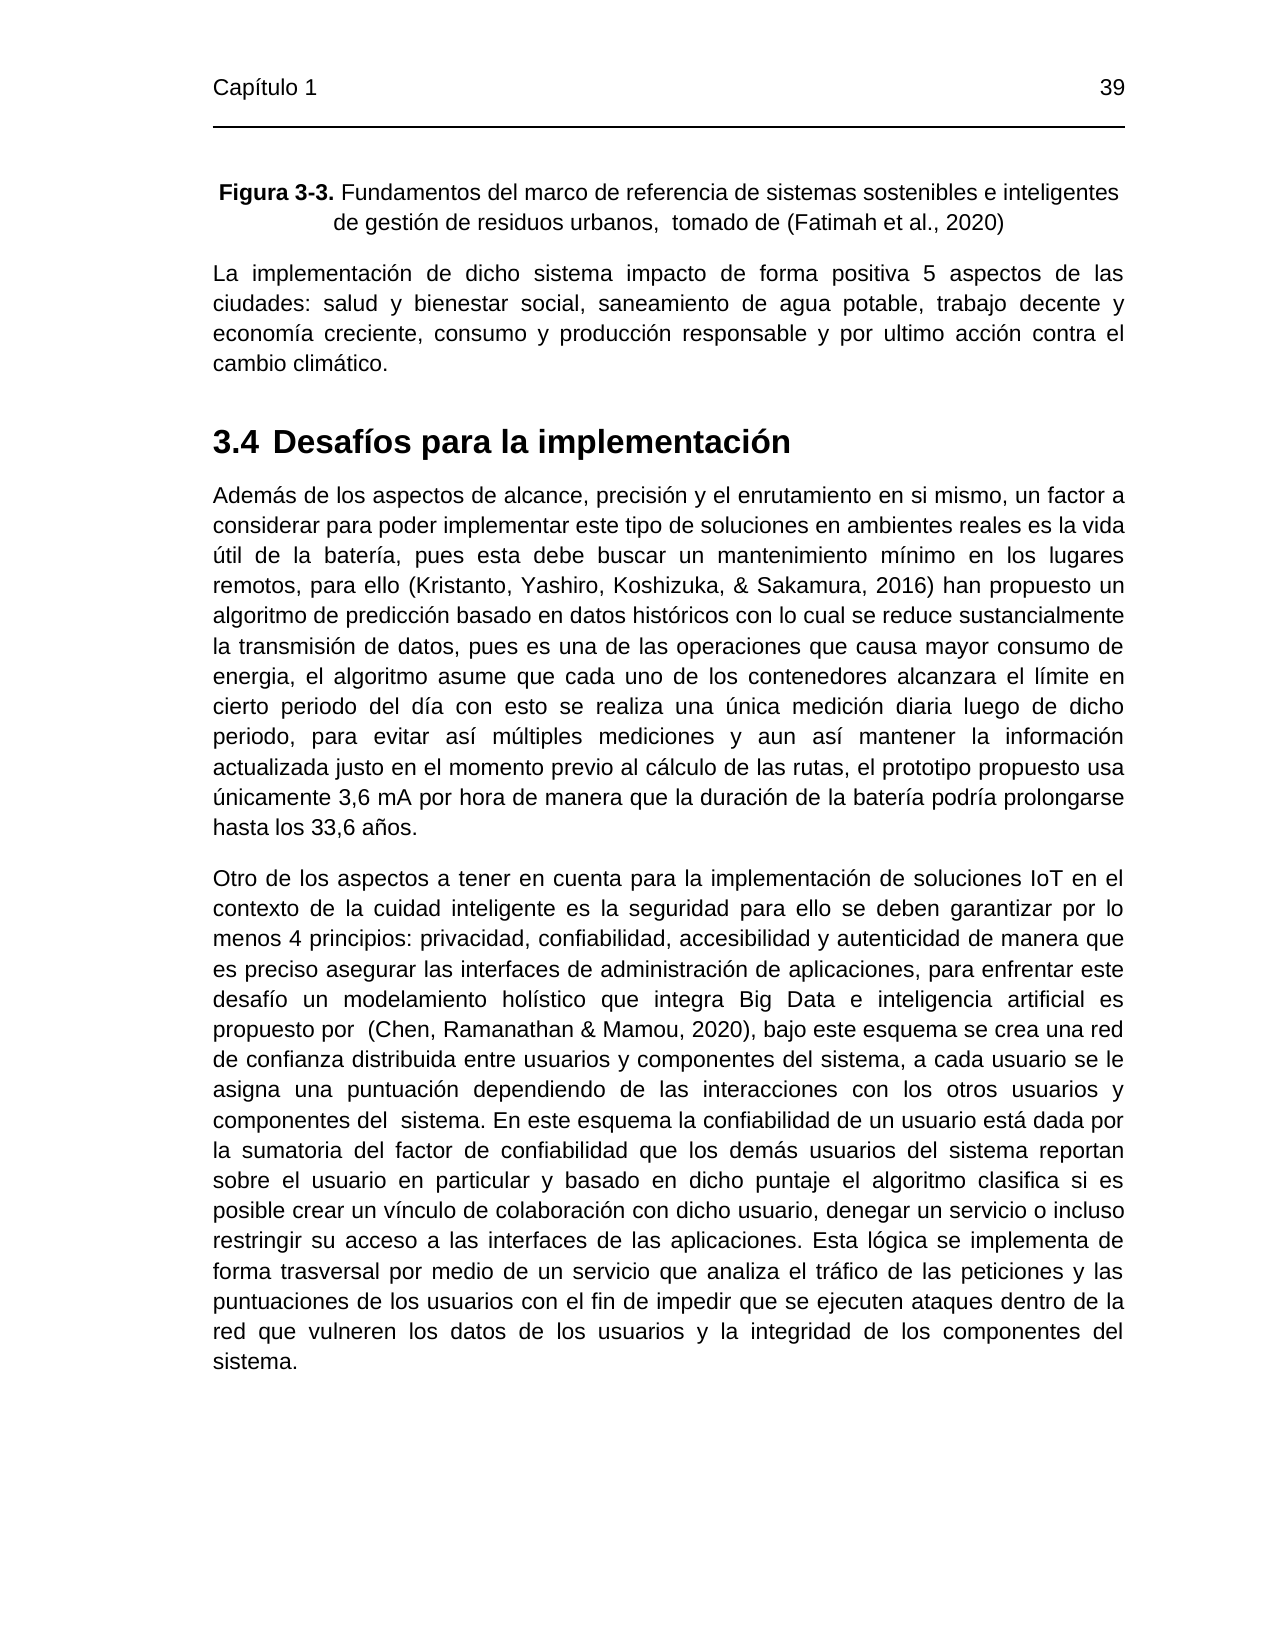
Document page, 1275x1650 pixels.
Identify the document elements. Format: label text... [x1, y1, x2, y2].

text Otro de los aspectos a tener en cuenta para la implementación de soluciones IoT en el contexto de la cuidad inteligente es la seguridad para ello se deben garantizar por lo menos 4 principios: privacidad, confiabilidad, accesibilidad y autenticidad de manera que es preciso asegurar las interfaces de administración de aplicaciones, para enfrentar este desafío un modelamiento holístico que integra Big Data e inteligencia artificial es propuesto por (Chen, Ramanathan & Mamou, 2020), bajo este esquema se crea una red de confianza distribuida entre usuarios y componentes del sistema, a cada usuario se le asigna una puntuación dependiendo de las interacciones con los otros usuarios y componentes del sistema. En este esquema la confiabilidad de un usuario está dada por la sumatoria del factor de confiabilidad que los demás usuarios del sistema reportan sobre el usuario en particular y basado en dicho puntaje el algoritmo clasifica si es posible crear un vínculo de colaboración con dicho usuario, denegar un servicio o incluso restringir su acceso a las interfaces de las aplicaciones. Esta lógica se implementa de forma trasversal por medio de un servicio que analiza el tráfico de las peticiones y las puntuaciones de los usuarios con el fin de impedir que se ejecuten ataques dentro de la red que vulneren los datos de los usuarios y la integridad de los componentes del sistema. [213, 865, 1125, 1374]
text Figura 3-3. Fundamentos del marco de referencia de sistemas sostenibles e inteligentes de gestión de residuos urbanos, tomado de (Fatimah et al., 2020) [213, 178, 1125, 235]
text Además de los aspectos de alcance, precisión y el enrutamiento en si mismo, un factor a considerar para poder implementar este tipo de soluciones en ambientes reales es la vida útil de la batería, pues esta debe buscar un mantenimiento mínimo en los lugares remotos, para ello (Kristanto, Yashiro, Koshizuka, & Sakamura, 2016) han propuesto un algoritmo de predicción basado en datos históricos con lo cual se reduce sustancialmente la transmisión de datos, pues es una de las operaciones que causa mayor consumo de energia, el algoritmo asume que cada uno de los contenedores alcanzara el límite en cierto periodo del día con esto se realiza una única medición diaria luego de dicho periodo, para evitar así múltiples mediciones y aun así mantener la información actualizada justo en el momento previo al cálculo de las rutas, el prototipo propuesto usa únicamente 3,6 mA por hora de manera que la duración de la batería podría prolongarse hasta los 33,6 años. [213, 482, 1125, 840]
subtitle Desafíos para la implementación [213, 422, 1125, 461]
text La implementación de dicho sistema impacto de forma positiva 5 aspectos de las ciudades: salud y bienestar social, saneamiento de agua potable, trabajo decente y economía creciente, consumo y producción responsable y por ultimo acción contra el cambio climático. [213, 260, 1125, 377]
